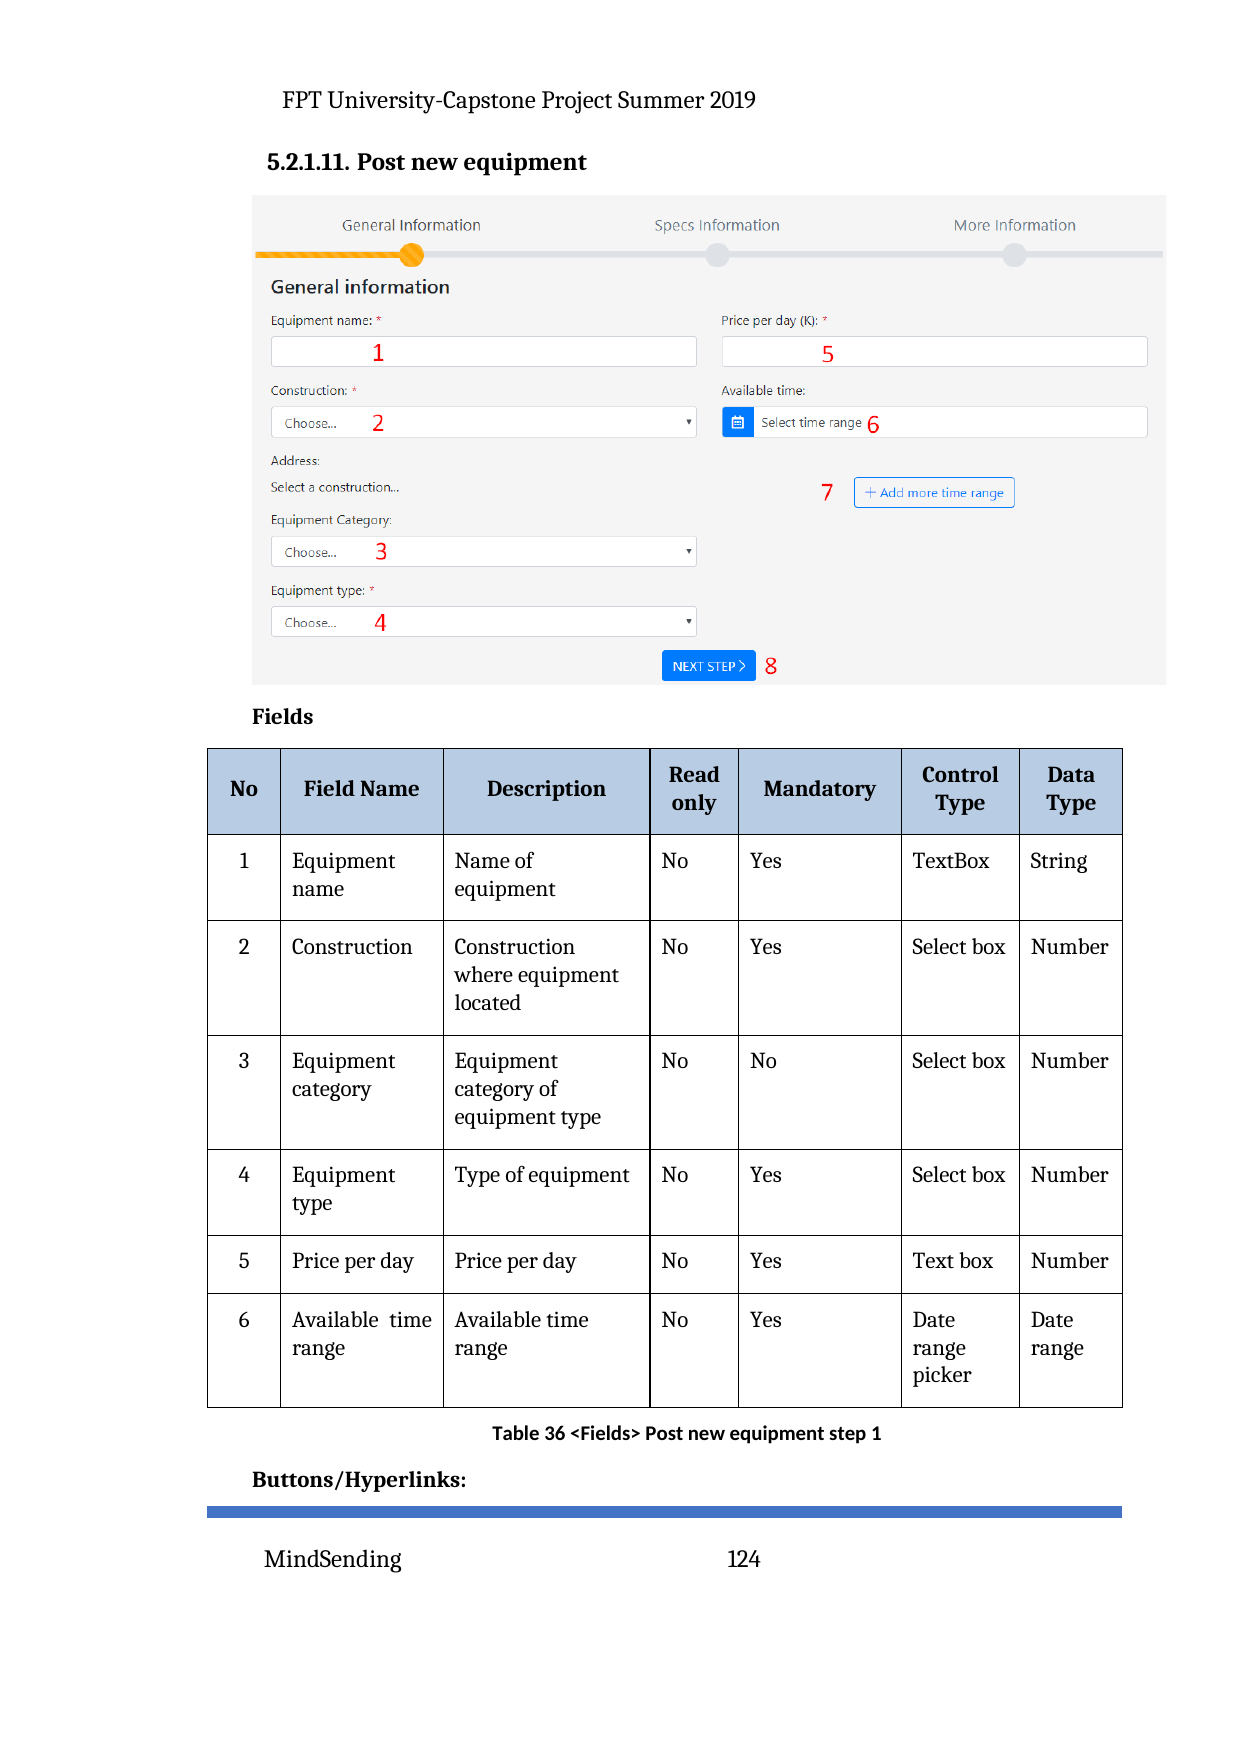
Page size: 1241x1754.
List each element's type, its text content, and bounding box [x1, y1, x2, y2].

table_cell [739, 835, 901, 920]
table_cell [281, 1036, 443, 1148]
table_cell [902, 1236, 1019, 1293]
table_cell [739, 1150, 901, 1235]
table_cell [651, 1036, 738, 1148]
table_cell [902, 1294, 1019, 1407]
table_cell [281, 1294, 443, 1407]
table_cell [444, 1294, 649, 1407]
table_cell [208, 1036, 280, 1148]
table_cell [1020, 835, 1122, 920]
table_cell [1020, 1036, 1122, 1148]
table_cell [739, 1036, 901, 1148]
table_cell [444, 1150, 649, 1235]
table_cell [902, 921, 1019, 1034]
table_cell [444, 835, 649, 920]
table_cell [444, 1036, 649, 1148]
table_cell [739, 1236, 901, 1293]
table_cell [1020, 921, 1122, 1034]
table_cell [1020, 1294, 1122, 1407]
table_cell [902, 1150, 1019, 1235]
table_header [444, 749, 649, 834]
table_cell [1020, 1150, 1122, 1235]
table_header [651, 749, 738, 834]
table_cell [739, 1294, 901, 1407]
picture [251, 195, 1167, 685]
text Buttons/Hyperlinks: [252, 1467, 1122, 1493]
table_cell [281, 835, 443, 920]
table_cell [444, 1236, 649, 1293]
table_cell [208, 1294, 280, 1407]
subtitle Post new equipment [207, 148, 1122, 176]
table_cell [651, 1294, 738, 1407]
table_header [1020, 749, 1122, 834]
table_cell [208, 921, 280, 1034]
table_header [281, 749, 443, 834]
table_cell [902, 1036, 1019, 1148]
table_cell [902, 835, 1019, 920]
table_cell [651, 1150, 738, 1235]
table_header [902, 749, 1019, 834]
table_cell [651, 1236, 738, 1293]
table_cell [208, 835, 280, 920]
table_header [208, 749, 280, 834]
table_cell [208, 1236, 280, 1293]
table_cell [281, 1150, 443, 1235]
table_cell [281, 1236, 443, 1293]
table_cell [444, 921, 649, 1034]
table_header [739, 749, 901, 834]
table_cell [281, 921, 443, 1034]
text Fields [252, 703, 1122, 730]
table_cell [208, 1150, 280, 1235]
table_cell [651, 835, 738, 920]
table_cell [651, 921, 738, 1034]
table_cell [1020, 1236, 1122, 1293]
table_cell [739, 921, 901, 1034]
